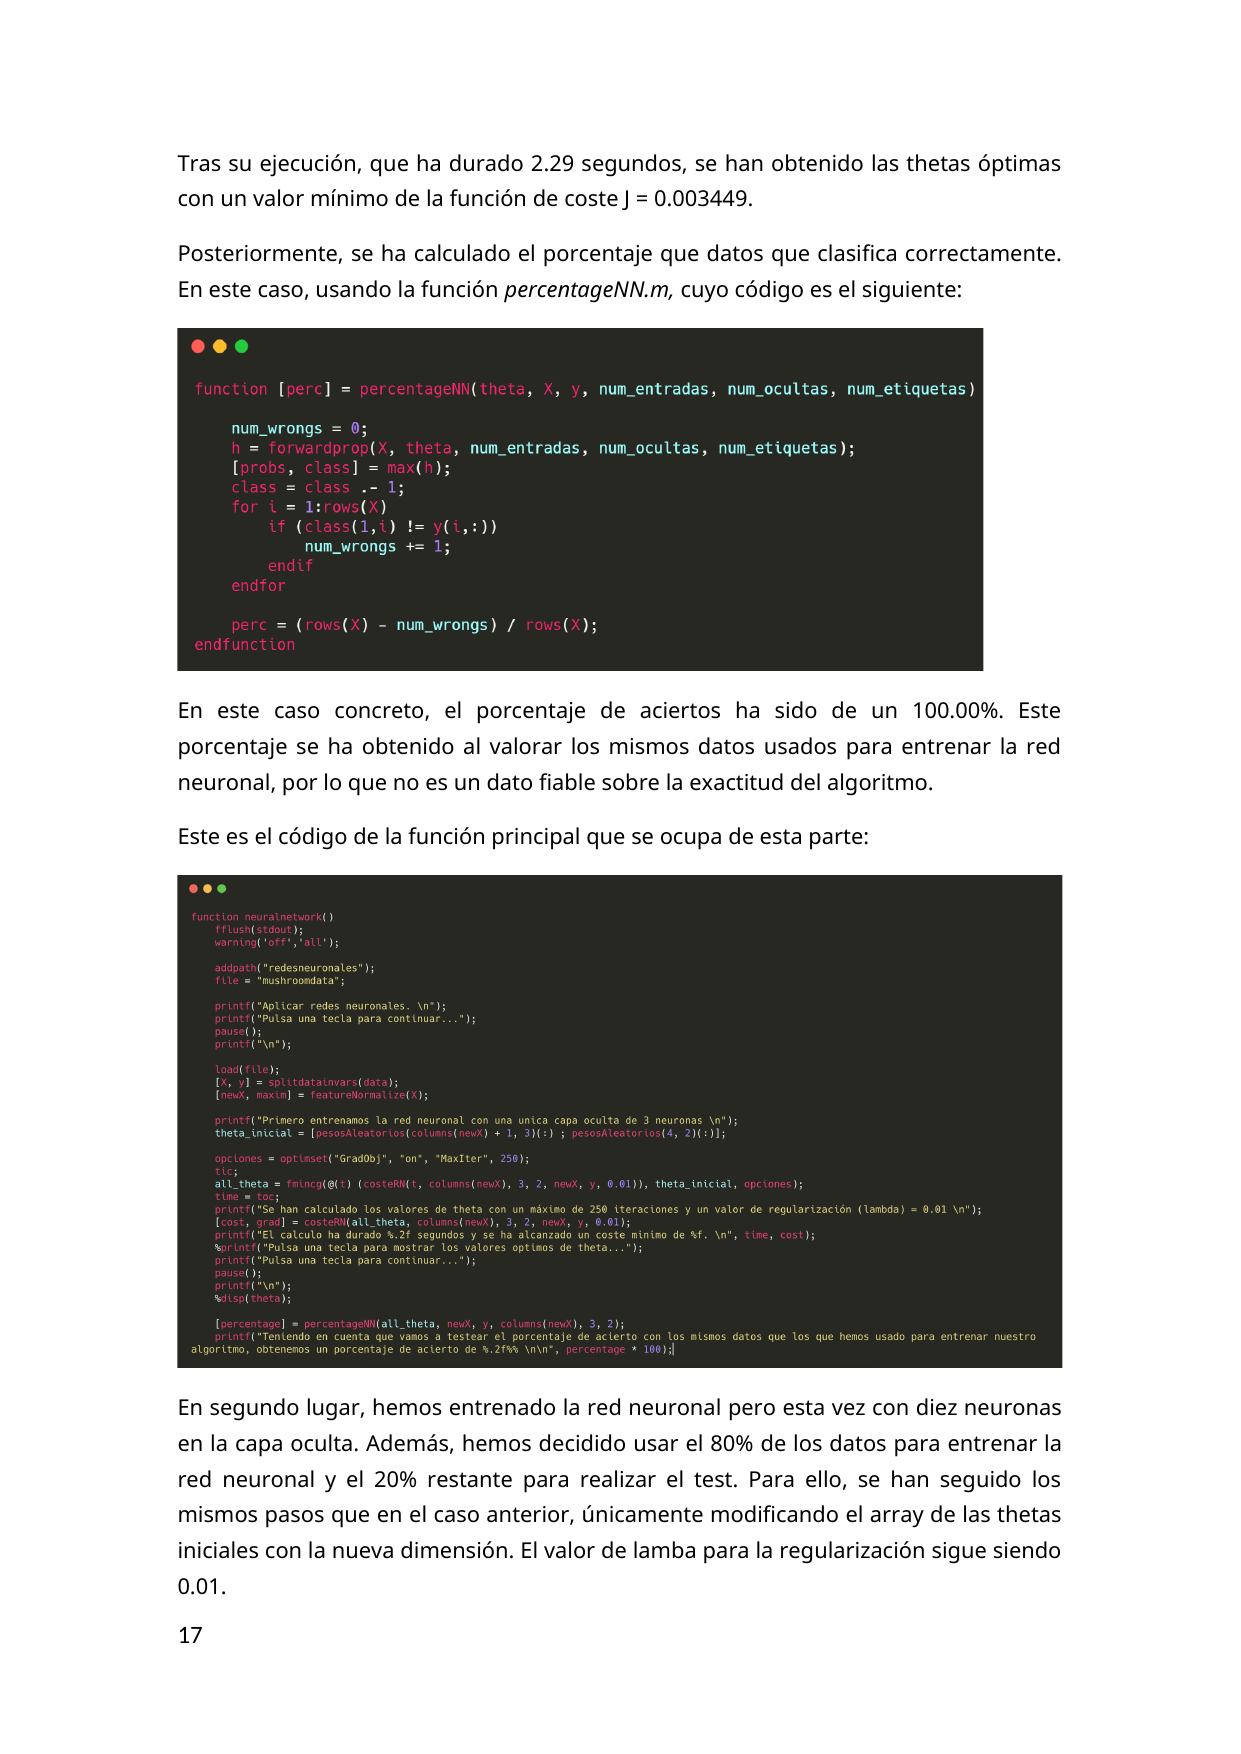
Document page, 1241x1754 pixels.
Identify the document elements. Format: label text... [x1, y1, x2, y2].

text En segundo lugar, hemos entrenado la red neuronal pero esta vez con diez neuronas en la capa oculta. Además, hemos decidido usar el 80% de los datos para entrenar la red neuronal y el 20% restante para realizar el test. Para ello, se han seguido los mismos pasos que en el caso anterior, únicamente modificando el array de las thetas iniciales con la nueva dimensión. El valor de lamba para la regularización sigue siendo 0.01. [177, 1392, 1063, 1601]
text En este caso concreto, el porcentaje de aciertos ha sido de un 100.00%. Este porcentaje se ha obtenido al valorar los mismos datos usados para entrenar la red neuronal, por lo que no es un dato fiable sobre la exactitud del algoritmo. [177, 695, 1063, 796]
text Este es el código de la función principal que se ocupa de esta parte: [177, 821, 1063, 851]
picture [177, 875, 1063, 1368]
text Posteriormente, se ha calculado el porcentaje que datos que clasifica correctamente. En este caso, usando la función percentageNN.m, cuyo código es el siguiente: [177, 238, 1063, 303]
text Tras su ejecución, que ha durado 2.29 segundos, se han obtenido las thetas óptimas con un valor mínimo de la función de coste J = 0.003449. [177, 148, 1063, 213]
picture [177, 328, 984, 671]
